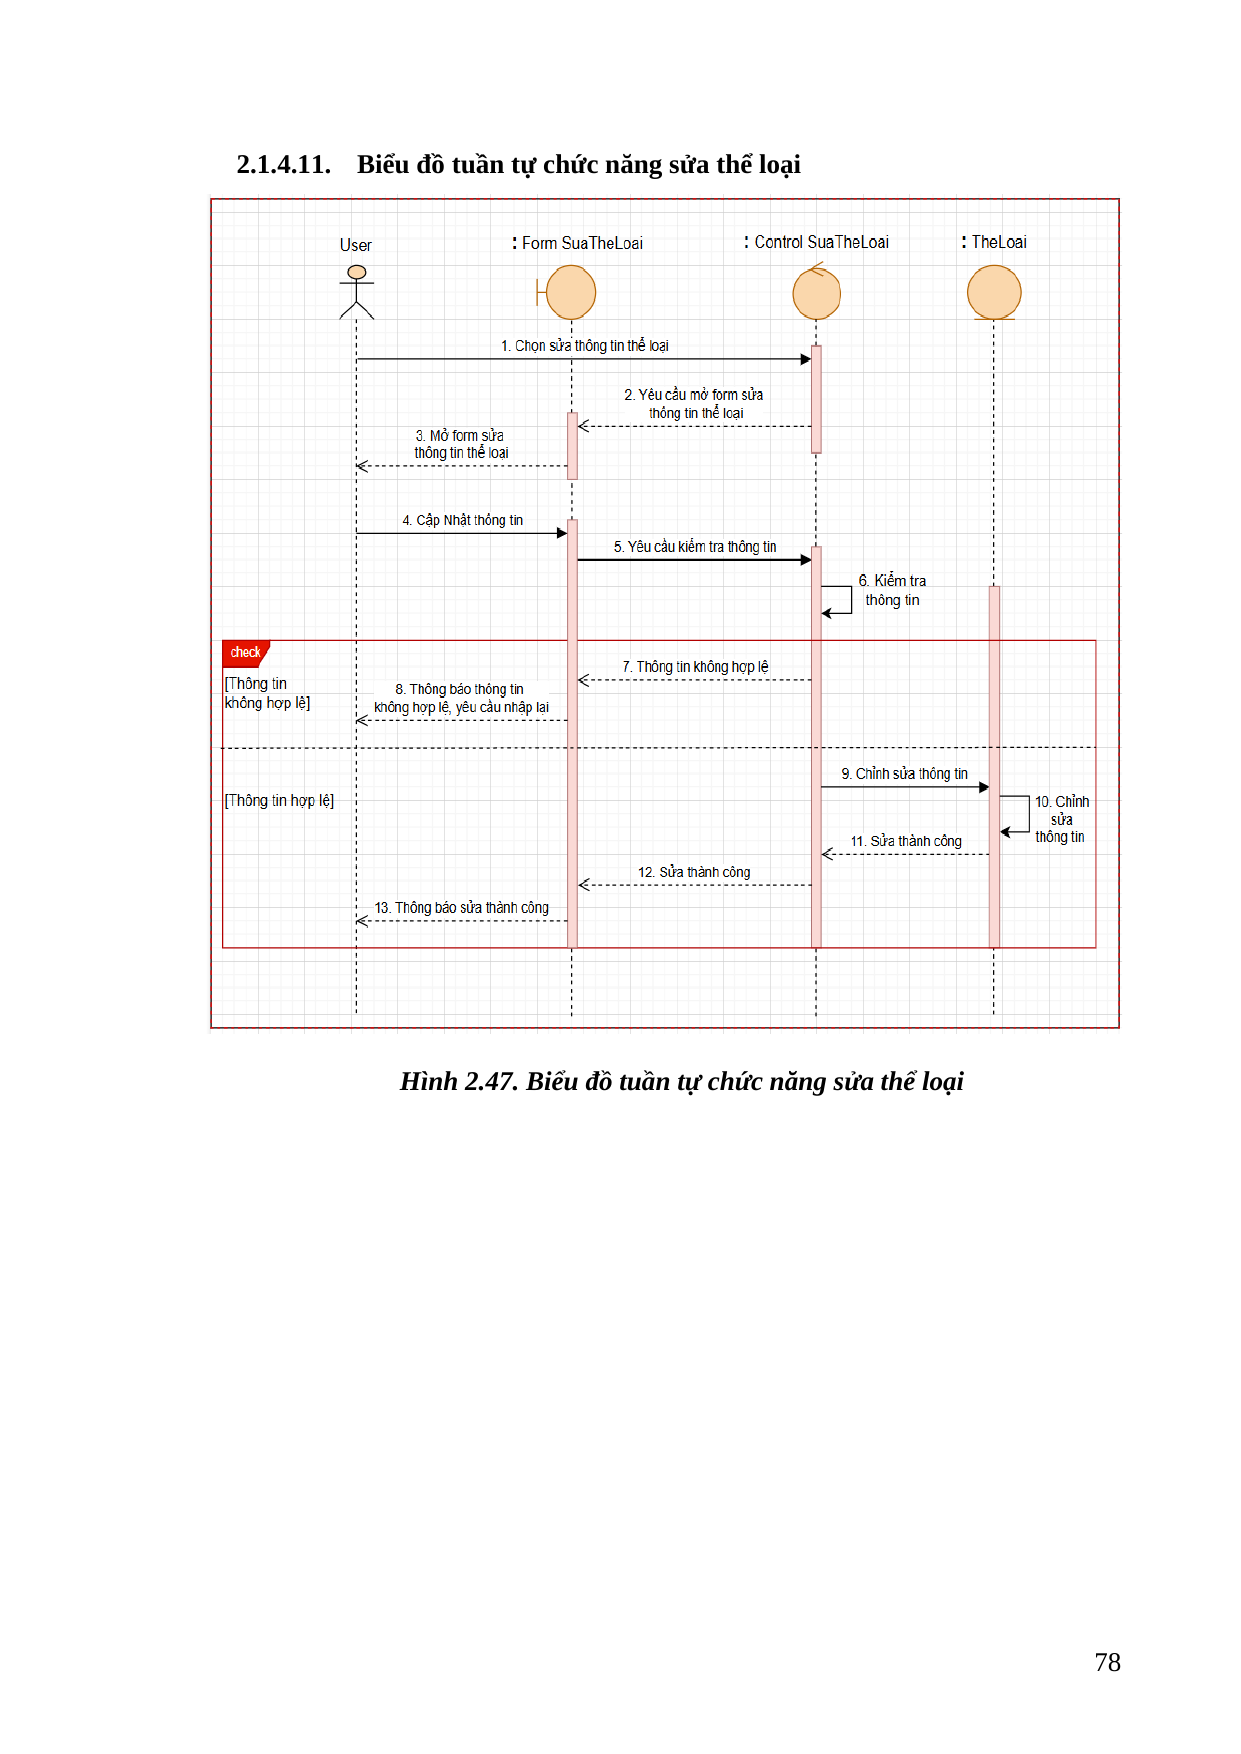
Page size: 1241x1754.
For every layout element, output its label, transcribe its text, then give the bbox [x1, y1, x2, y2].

subtitle Biểu đồ tuần tự chức năng sửa thể loại [236, 148, 1122, 179]
text Hình 2.47. Biểu đồ tuần tự chức năng sửa thể loại [244, 1065, 1122, 1096]
picture [206, 194, 1123, 1034]
